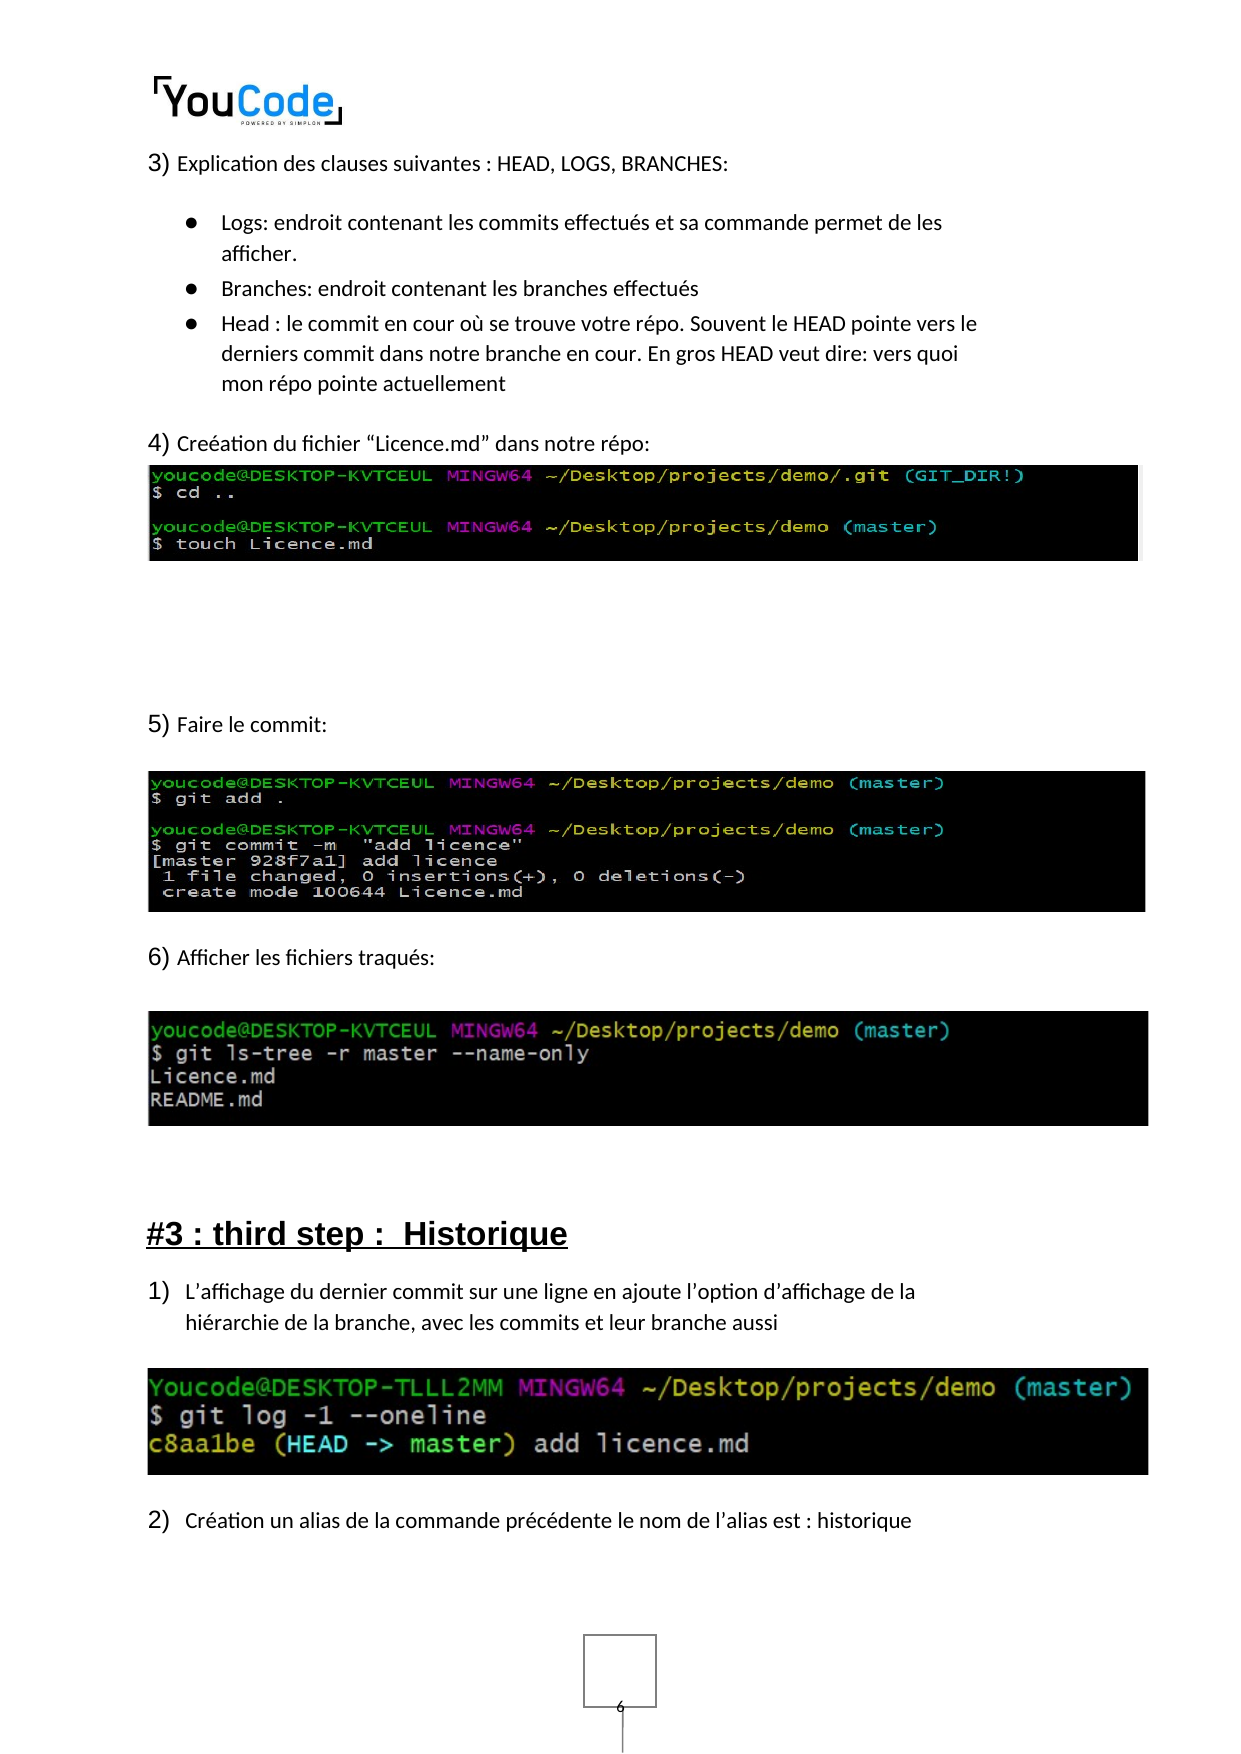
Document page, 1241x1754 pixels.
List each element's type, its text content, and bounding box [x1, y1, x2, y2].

list Head : le commit en cour où se trouve votre répo. Souvent le HEAD pointe vers le derniers commit dans notre branche en cour. En gros HEAD veut dire: vers quoi mon répo pointe actuellement [183, 308, 1006, 398]
picture [147, 771, 1146, 912]
list Afficher les fichiers traqués: [148, 942, 1006, 971]
list Explication des clauses suivantes : HEAD, LOGS, BRANCHES: [148, 148, 1006, 177]
list Faire le commit: [148, 709, 1006, 738]
list Branches: endroit contenant les branches effectués [183, 272, 1006, 302]
list Logs: endroit contenant les commits effectués et sa commande permet de les afficher. [183, 207, 1006, 267]
list Création un alias de la commande précédente le nom de l’alias est : historique [148, 1505, 1006, 1534]
list Creéation du fichier “Licence.md” dans notre répo: [148, 428, 1006, 457]
picture [147, 73, 349, 128]
picture [147, 1368, 1149, 1475]
list L’affichage du dernier commit sur une ligne en ajoute l’option d’affichage de la hiérarchie de la branche, avec les commits et leur branche aussi [148, 1276, 1006, 1336]
picture [147, 465, 1143, 561]
subtitle #3 : third step : Historique [146, 1214, 1093, 1252]
picture [147, 1011, 1149, 1126]
